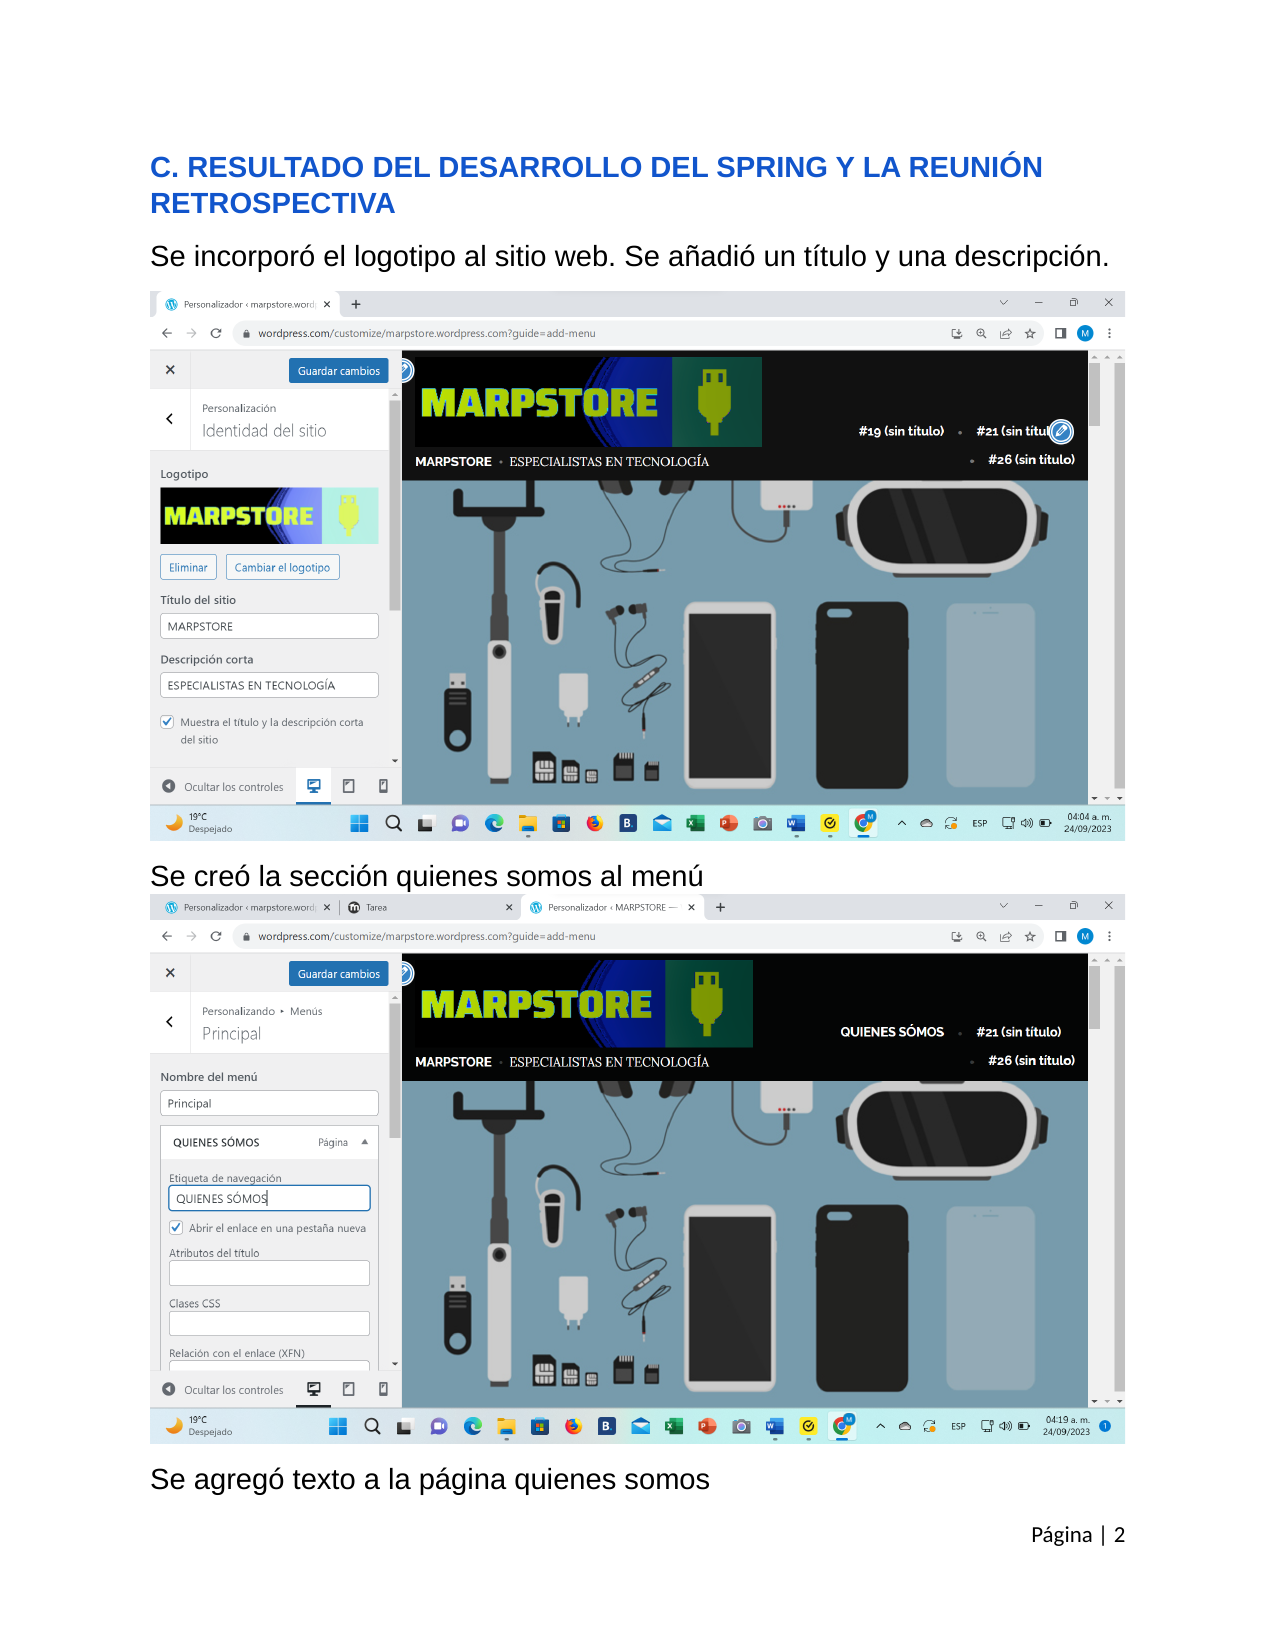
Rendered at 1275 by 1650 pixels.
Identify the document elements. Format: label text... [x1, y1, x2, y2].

text Se agregó texto a la página quienes somos [150, 1462, 1125, 1496]
picture [150, 894, 1125, 1444]
text Se creó la sección quienes somos al menú [150, 859, 1125, 894]
text C. RESULTADO DEL DESARROLLO DEL SPRING Y LA REUNIÓN RETROSPECTIVA [150, 150, 1125, 220]
picture [150, 291, 1125, 841]
text Se incorporó el logotipo al sitio web. Se añadió un título y una descripción. [150, 239, 1125, 272]
